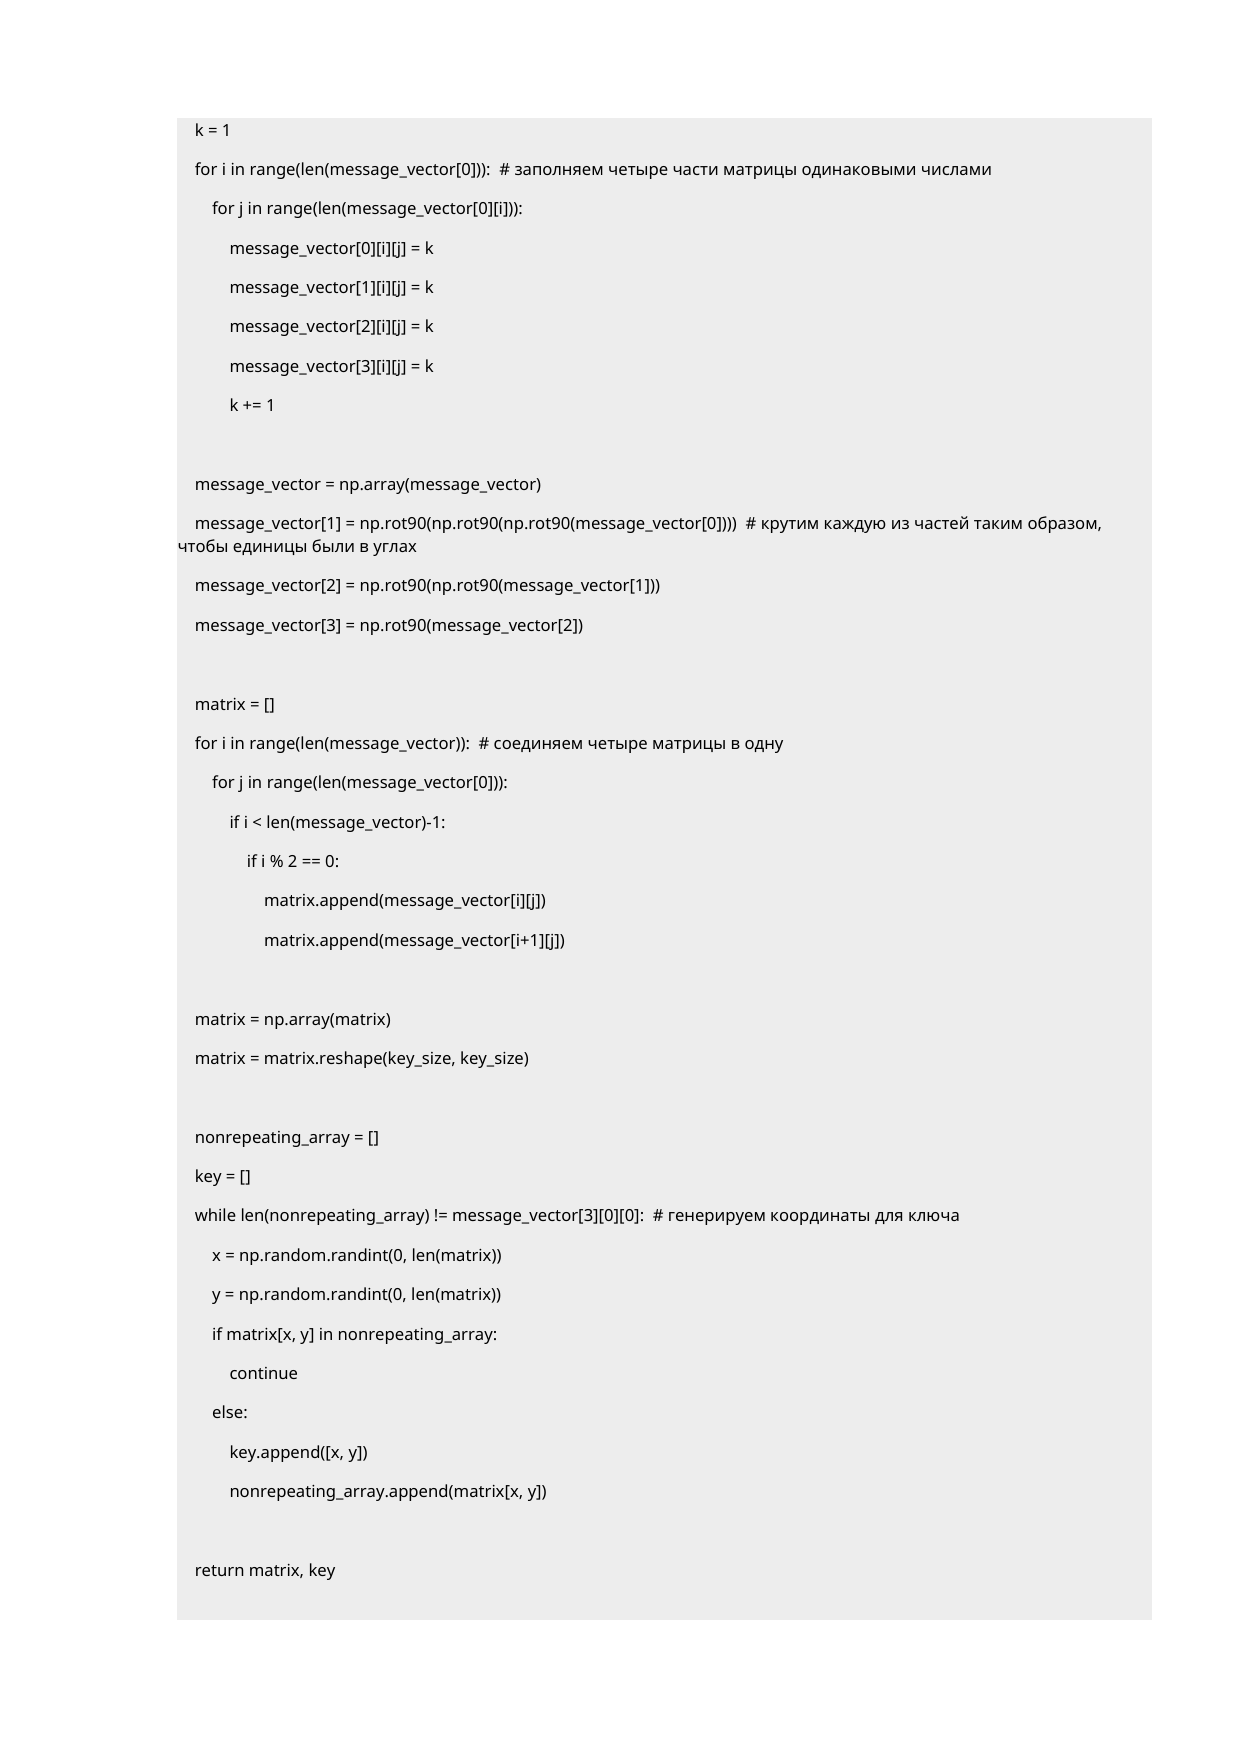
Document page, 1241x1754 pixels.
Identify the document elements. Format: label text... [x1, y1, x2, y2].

text if i < len(message_vector)-1: [177, 810, 1152, 833]
text message_vector[1][i][j] = k [177, 276, 1152, 298]
text matrix.append(message_vector[i+1][j]) [177, 928, 1152, 951]
text k = 1 [177, 118, 1152, 141]
text for i in range(len(message_vector)): # соединяем четыре матрицы в одну [177, 731, 1152, 754]
text continue [177, 1361, 1152, 1384]
text message_vector[1] = np.rot90(np.rot90(np.rot90(message_vector[0]))) # крутим каждую из частей таким образом, чтобы единицы были в углах [177, 512, 1152, 557]
text message_vector[2] = np.rot90(np.rot90(message_vector[1])) [177, 574, 1152, 597]
text matrix.append(message_vector[i][j]) [177, 889, 1152, 912]
text matrix = [] [177, 692, 1152, 715]
text for i in range(len(message_vector[0])): # заполняем четыре части матрицы одинаковыми числами [177, 157, 1152, 180]
text message_vector = np.array(message_vector) [177, 472, 1152, 495]
text return matrix, key [177, 1558, 1152, 1581]
text nonrepeating_array.append(matrix[x, y]) [177, 1479, 1152, 1502]
text else: [177, 1401, 1152, 1423]
text matrix = matrix.reshape(key_size, key_size) [177, 1046, 1152, 1069]
text key.append([x, y]) [177, 1440, 1152, 1463]
text matrix = np.array(matrix) [177, 1007, 1152, 1030]
text message_vector[0][i][j] = k [177, 236, 1152, 259]
text for j in range(len(message_vector[0][i])): [177, 197, 1152, 219]
text message_vector[3][i][j] = k [177, 354, 1152, 377]
text while len(nonrepeating_array) != message_vector[3][0][0]: # генерируем координаты для ключа [177, 1204, 1152, 1227]
text if i % 2 == 0: [177, 849, 1152, 872]
text k += 1 [177, 394, 1152, 416]
text nonrepeating_array = [] [177, 1125, 1152, 1148]
text key = [] [177, 1164, 1152, 1187]
text if matrix[x, y] in nonrepeating_array: [177, 1322, 1152, 1345]
text x = np.random.randint(0, len(matrix)) [177, 1243, 1152, 1266]
text message_vector[2][i][j] = k [177, 315, 1152, 338]
text for j in range(len(message_vector[0])): [177, 771, 1152, 793]
text message_vector[3] = np.rot90(message_vector[2]) [177, 613, 1152, 636]
text y = np.random.randint(0, len(matrix)) [177, 1283, 1152, 1305]
